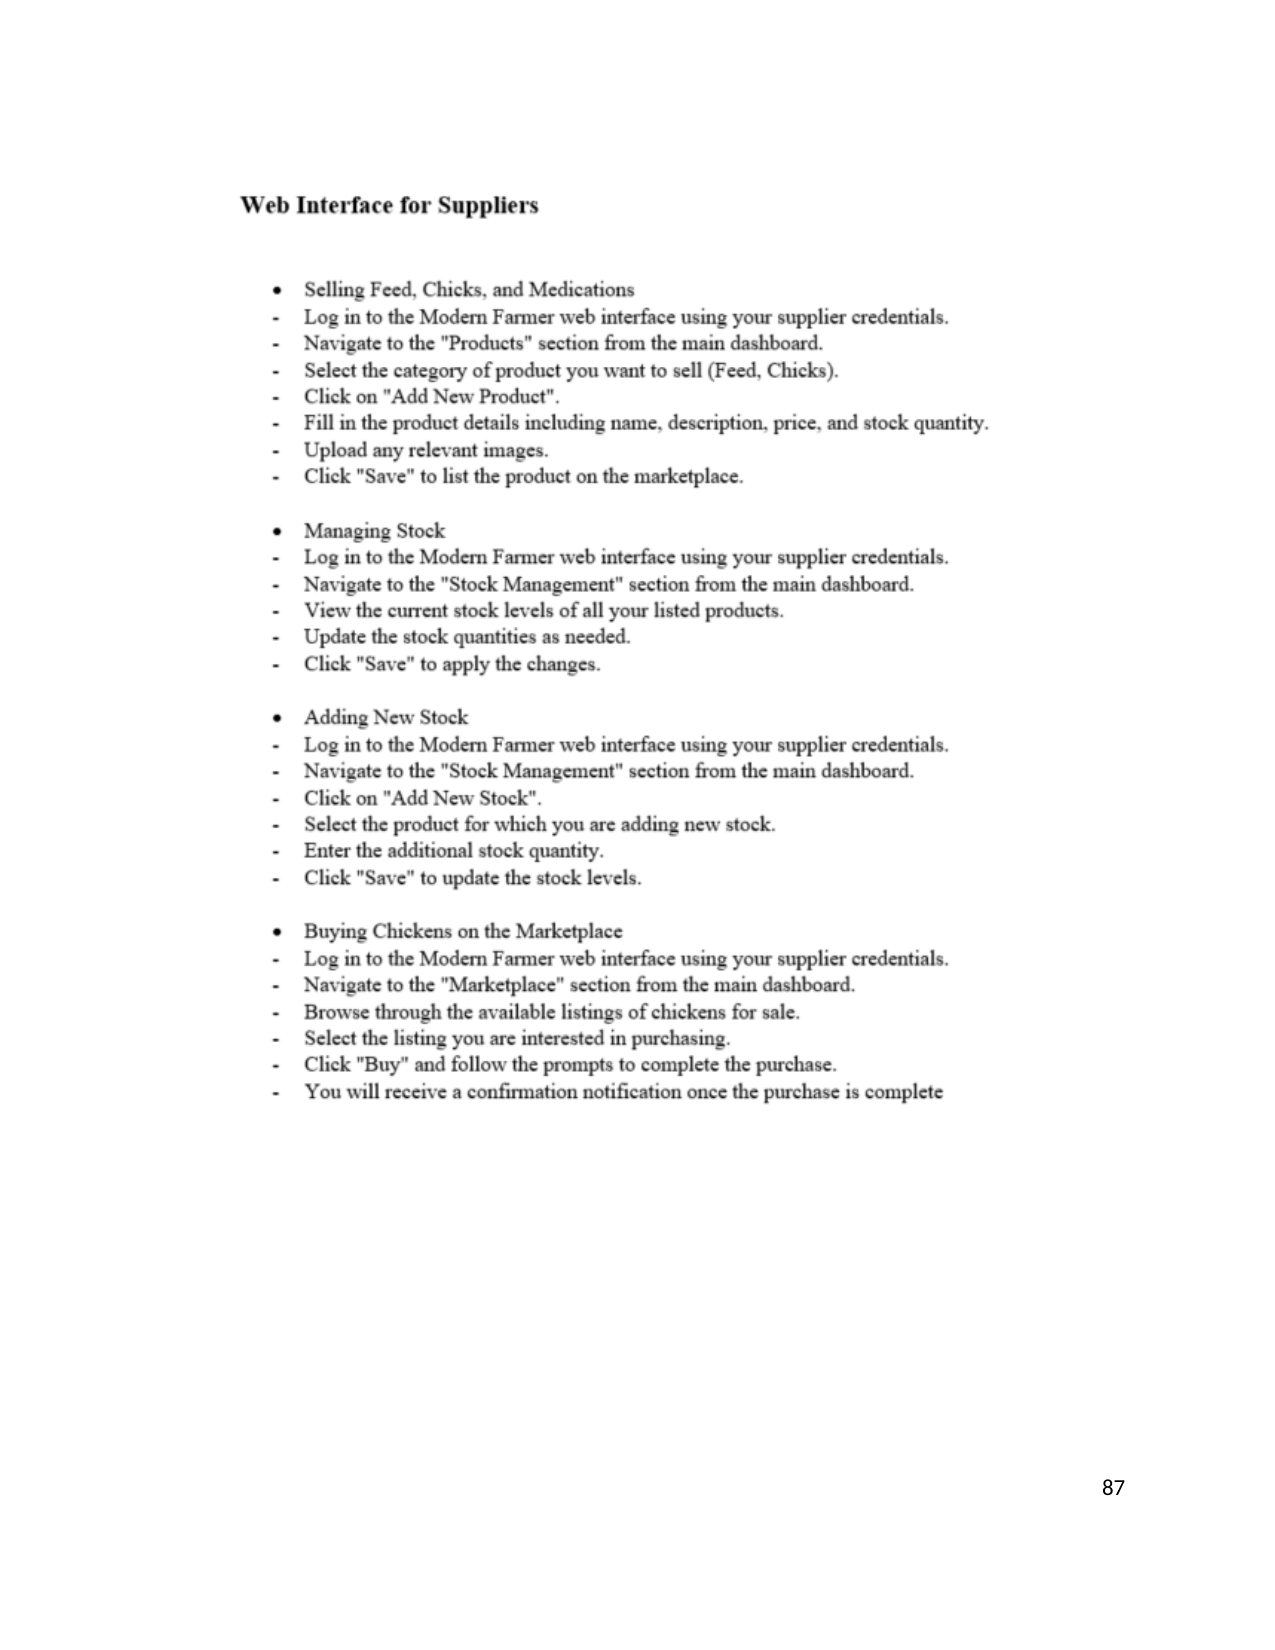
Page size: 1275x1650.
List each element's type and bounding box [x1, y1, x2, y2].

picture [150, 150, 1125, 1201]
